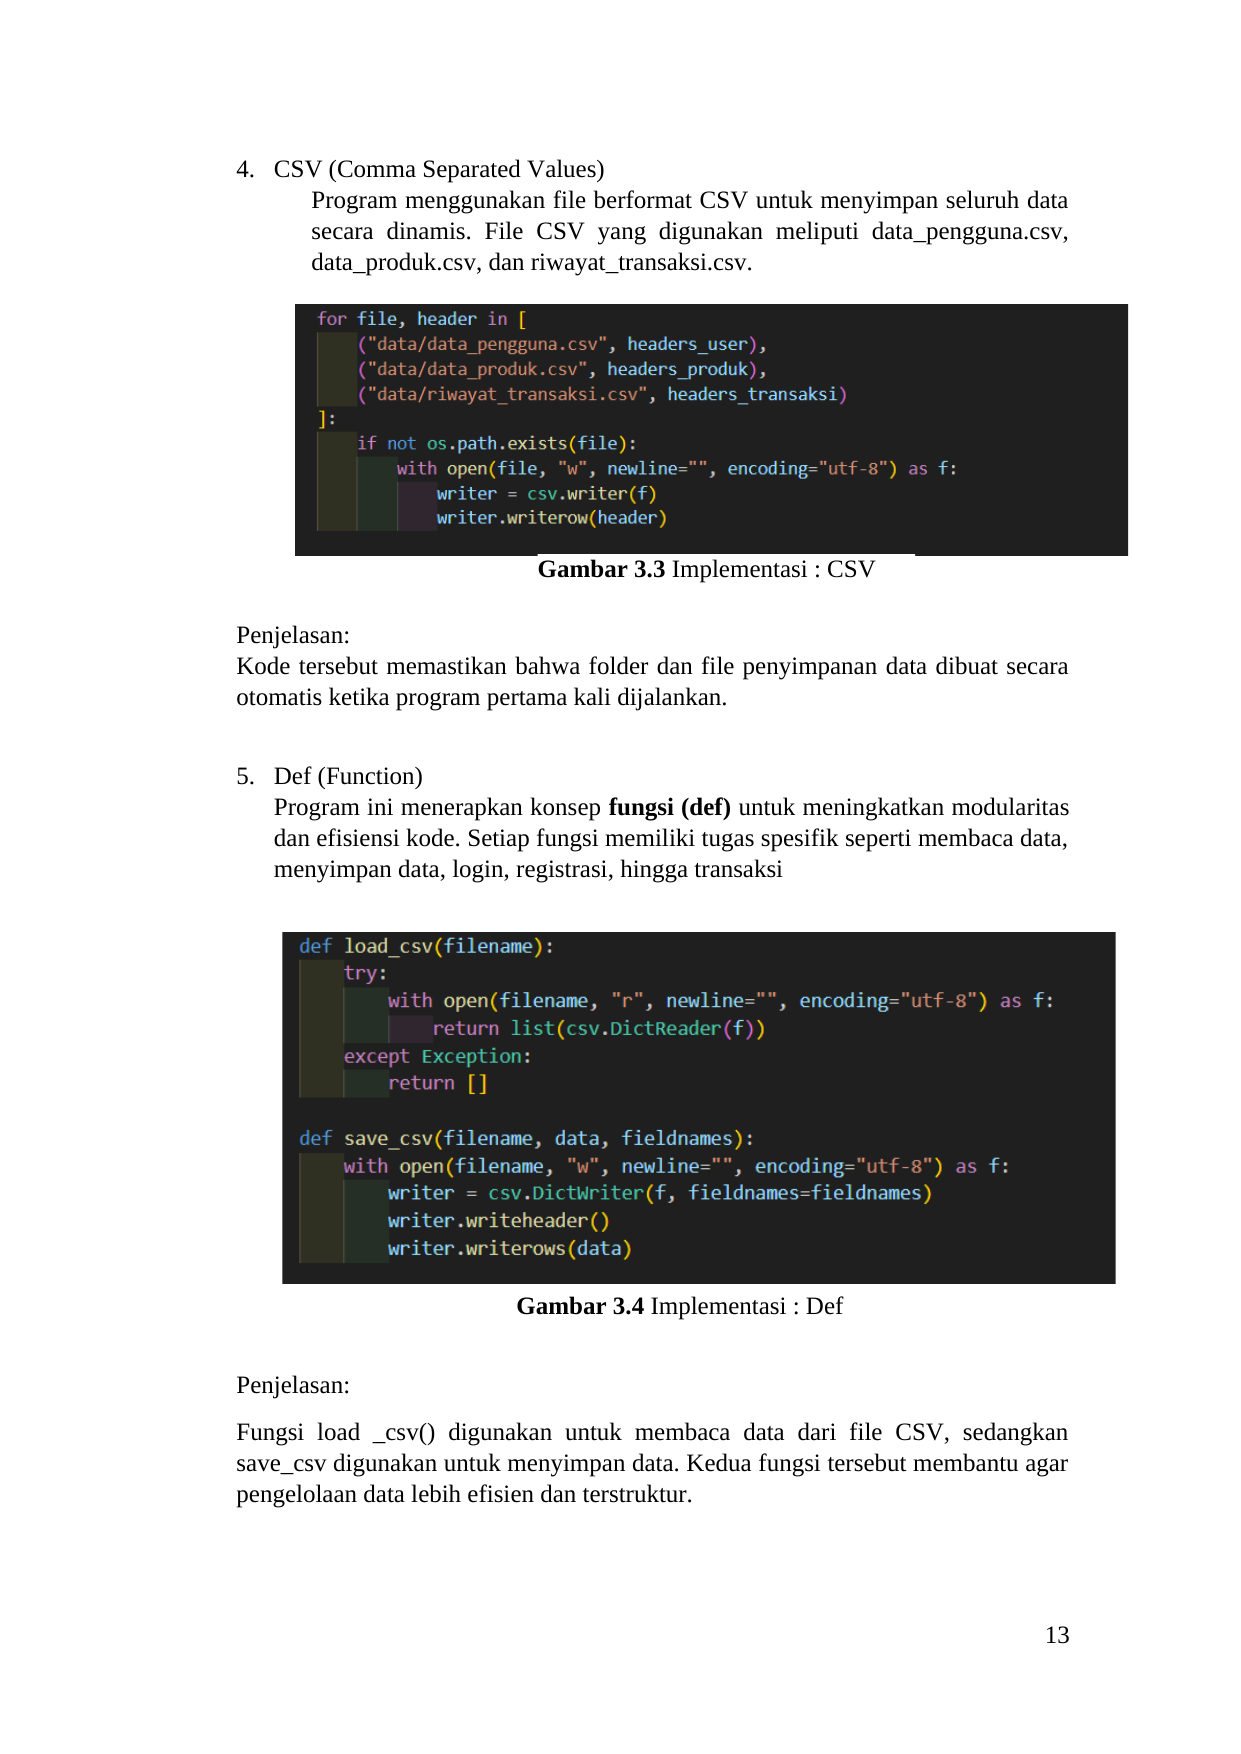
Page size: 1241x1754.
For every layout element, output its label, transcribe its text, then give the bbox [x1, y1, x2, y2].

list Def (Function) [236, 761, 1069, 789]
list Program ini menerapkan konsep fungsi (def) untuk meningkatkan modularitas dan efisiensi kode. Setiap fungsi memiliki tugas spesifik seperti membaca data, menyimpan data, login, registrasi, hingga transaksi [274, 792, 1069, 883]
text Fungsi load _csv() digunakan untuk membaca data dari file CSV, sedangkan save_csv digunakan untuk menyimpan data. Kedua fungsi tersebut membantu agar pengelolaan data lebih efisien dan terstruktur. [236, 1417, 1069, 1508]
picture [282, 932, 1116, 1284]
picture [295, 304, 1129, 556]
list CSV (Comma Separated Values) [236, 154, 1069, 182]
list Program menggunakan file berformat CSV untuk menyimpan seluruh data secara dinamis. File CSV yang digunakan meliputi data_pengguna.csv, data_produk.csv, dan riwayat_transaksi.csv. [311, 185, 1069, 276]
